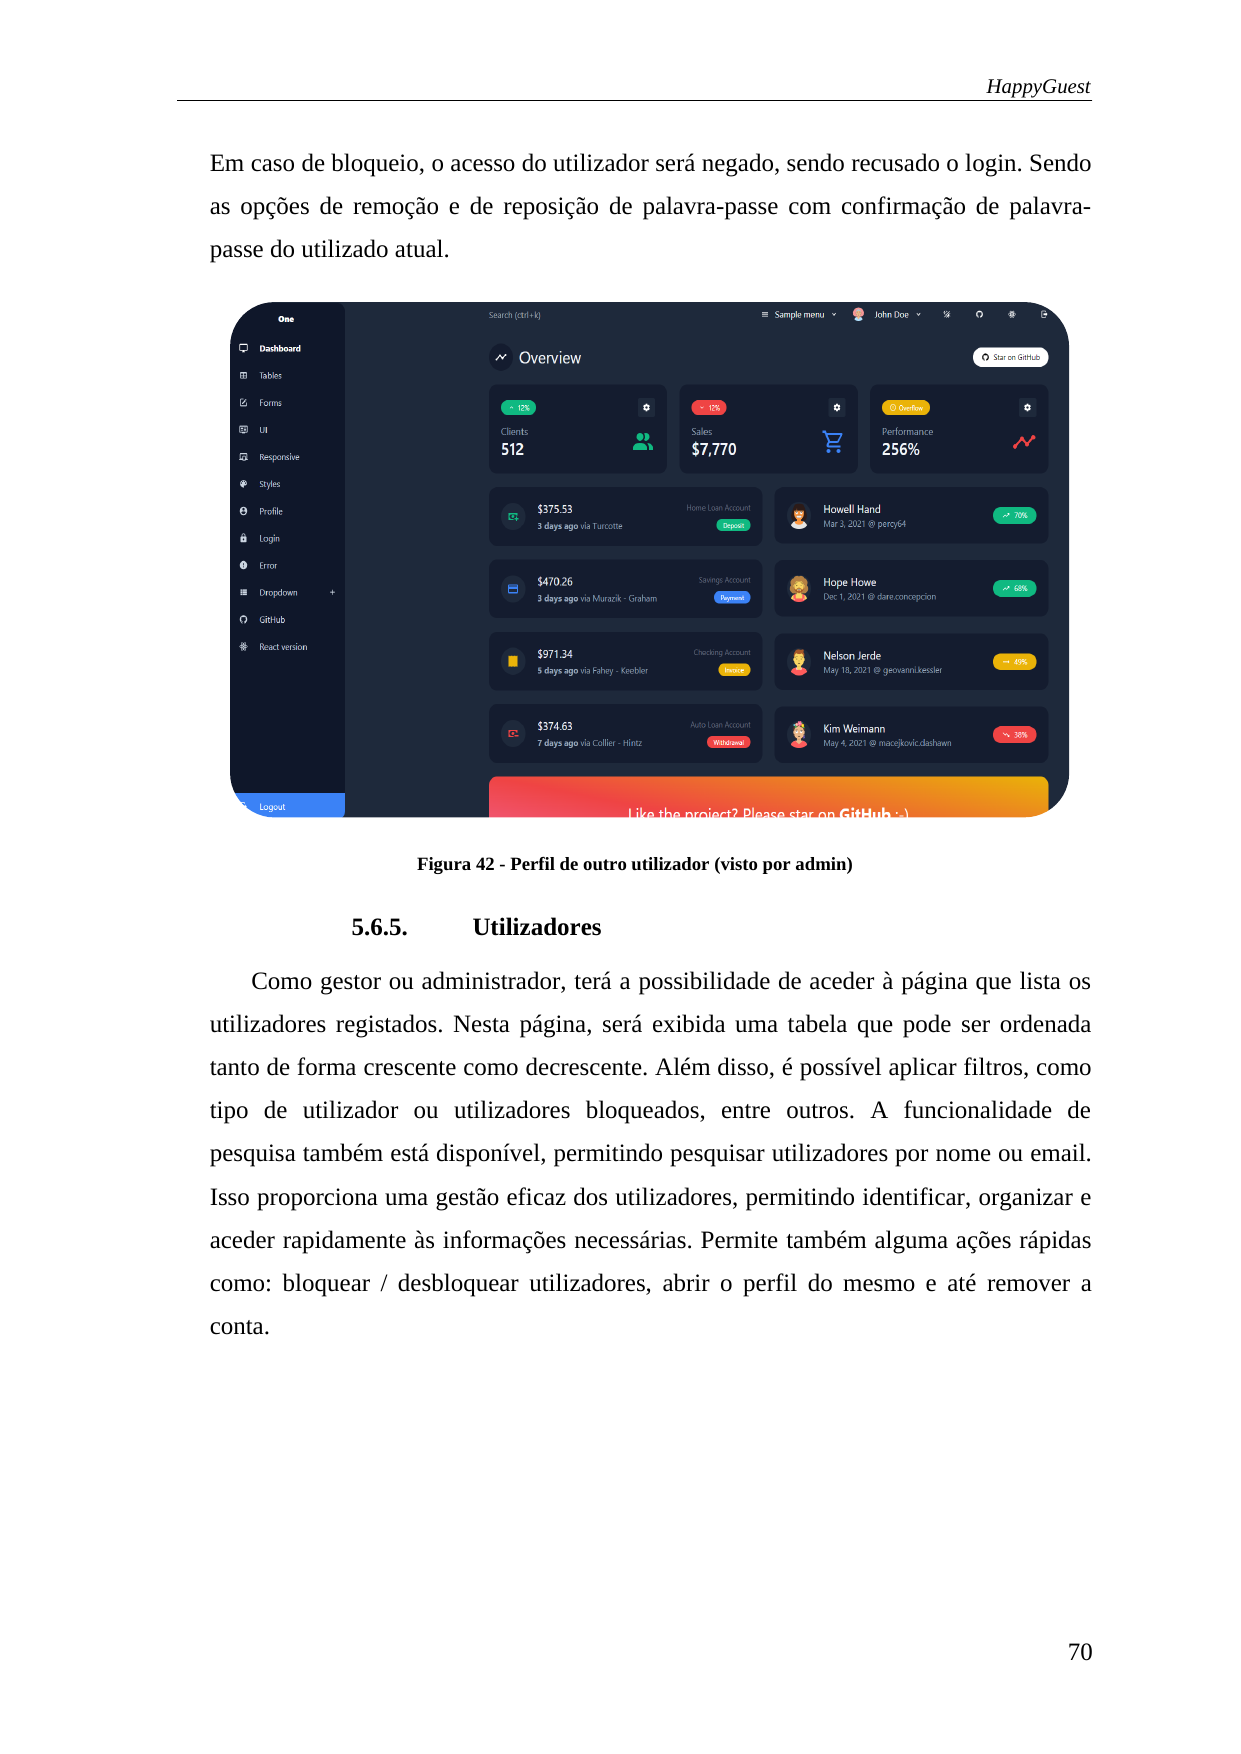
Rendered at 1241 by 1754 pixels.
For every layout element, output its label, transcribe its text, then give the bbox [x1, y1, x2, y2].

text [209, 148, 1092, 263]
text Figura 42 - Perfil de outro utilizador (visto por admin) [177, 853, 1092, 875]
text Como gestor ou administrador, terá a possibilidade de aceder à página que lista os utilizadores registados. Nesta página, será exibida uma tabela que pode ser ordenada tanto de forma crescente como decrescente. Além disso, é possível aplicar filtros, como tipo de utilizador ou utilizadores bloqueados, entre outros. A funcionalidade de pesquisa também está disponível, permitindo pesquisar utilizadores por nome ou email. Isso proporciona uma gestão eficaz dos utilizadores, permitindo identificar, organizar e aceder rapidamente às informações necessárias. Permite também alguma ações rápidas como: bloquear / desbloquear utilizadores, abrir o perfil do mesmo e até remover a conta. [209, 966, 1092, 1340]
subtitle Utilizadores [310, 912, 1092, 941]
picture [230, 302, 1070, 818]
